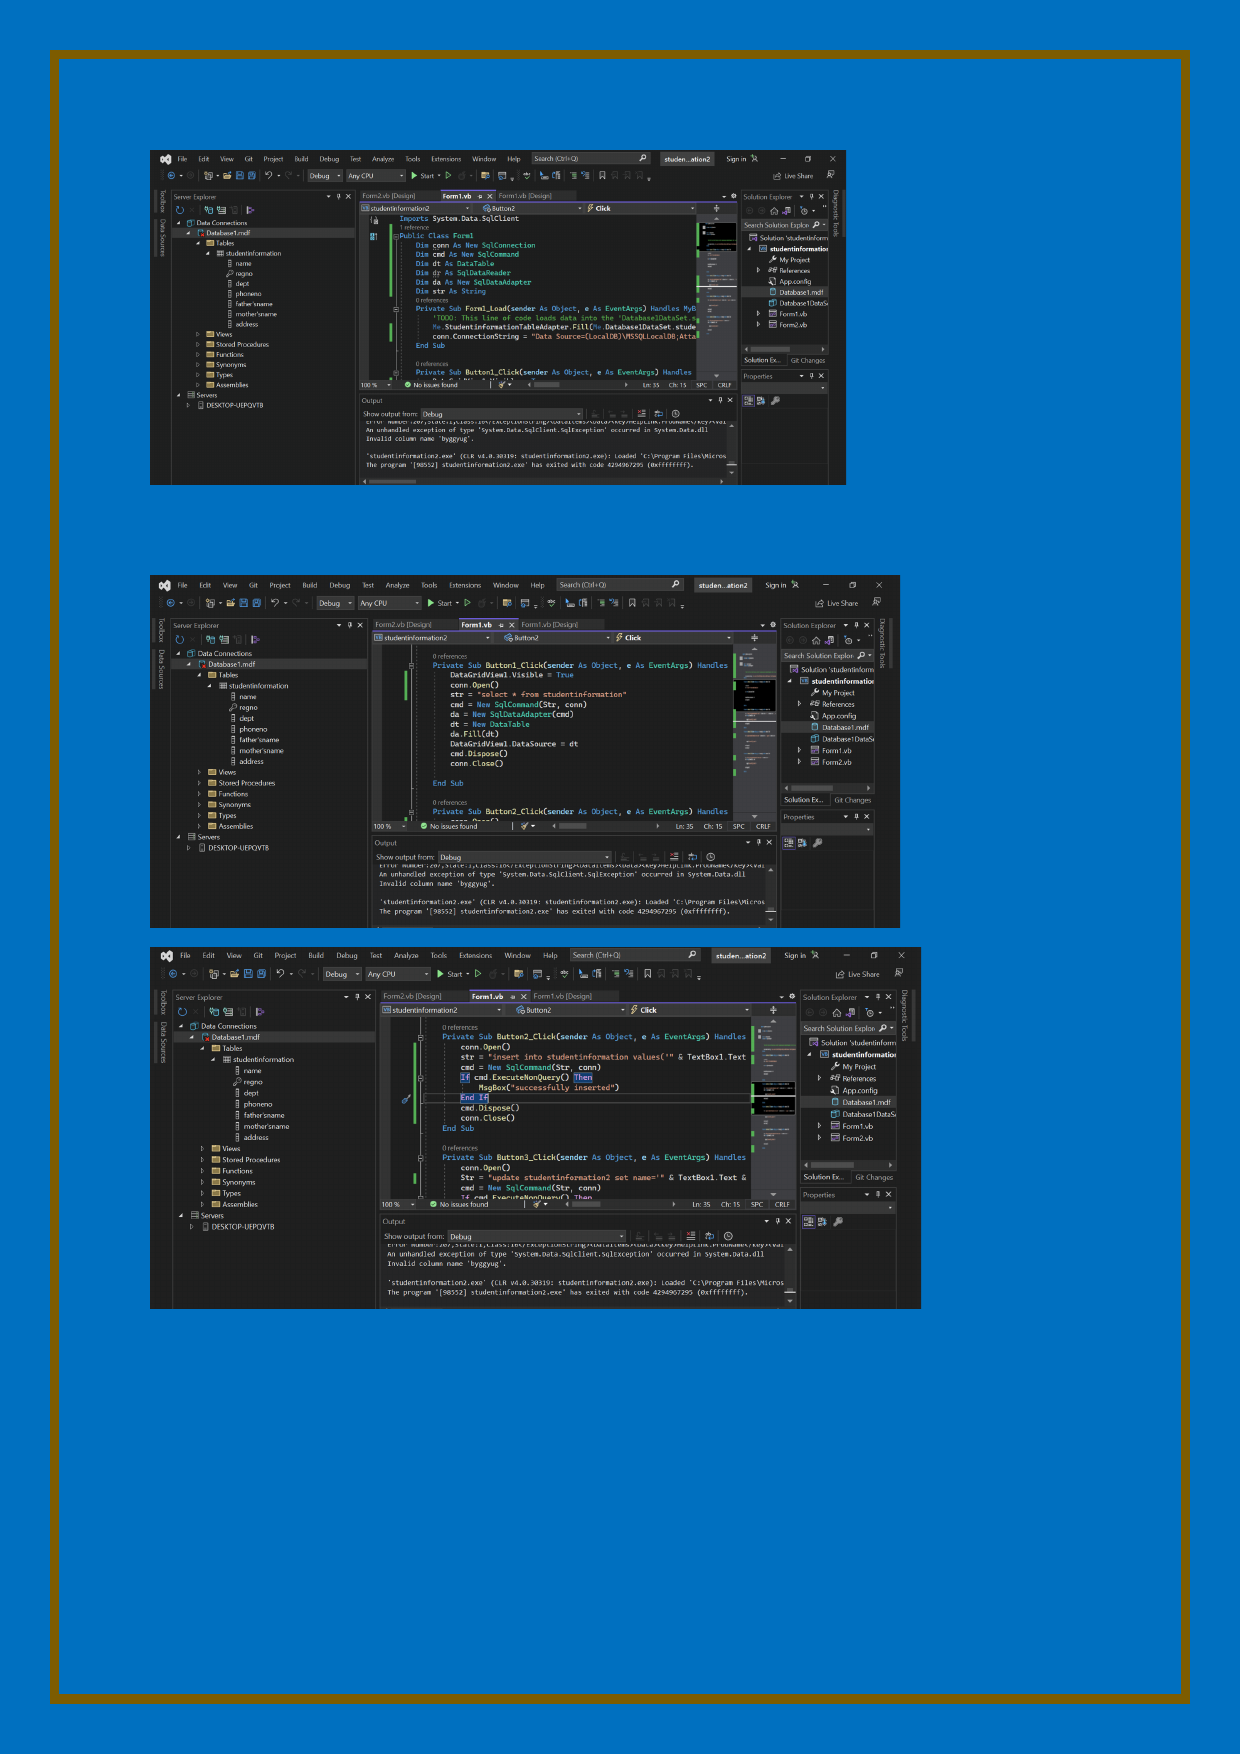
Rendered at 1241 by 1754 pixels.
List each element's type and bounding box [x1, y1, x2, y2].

picture [150, 575, 901, 928]
picture [150, 150, 847, 485]
picture [150, 947, 922, 1309]
